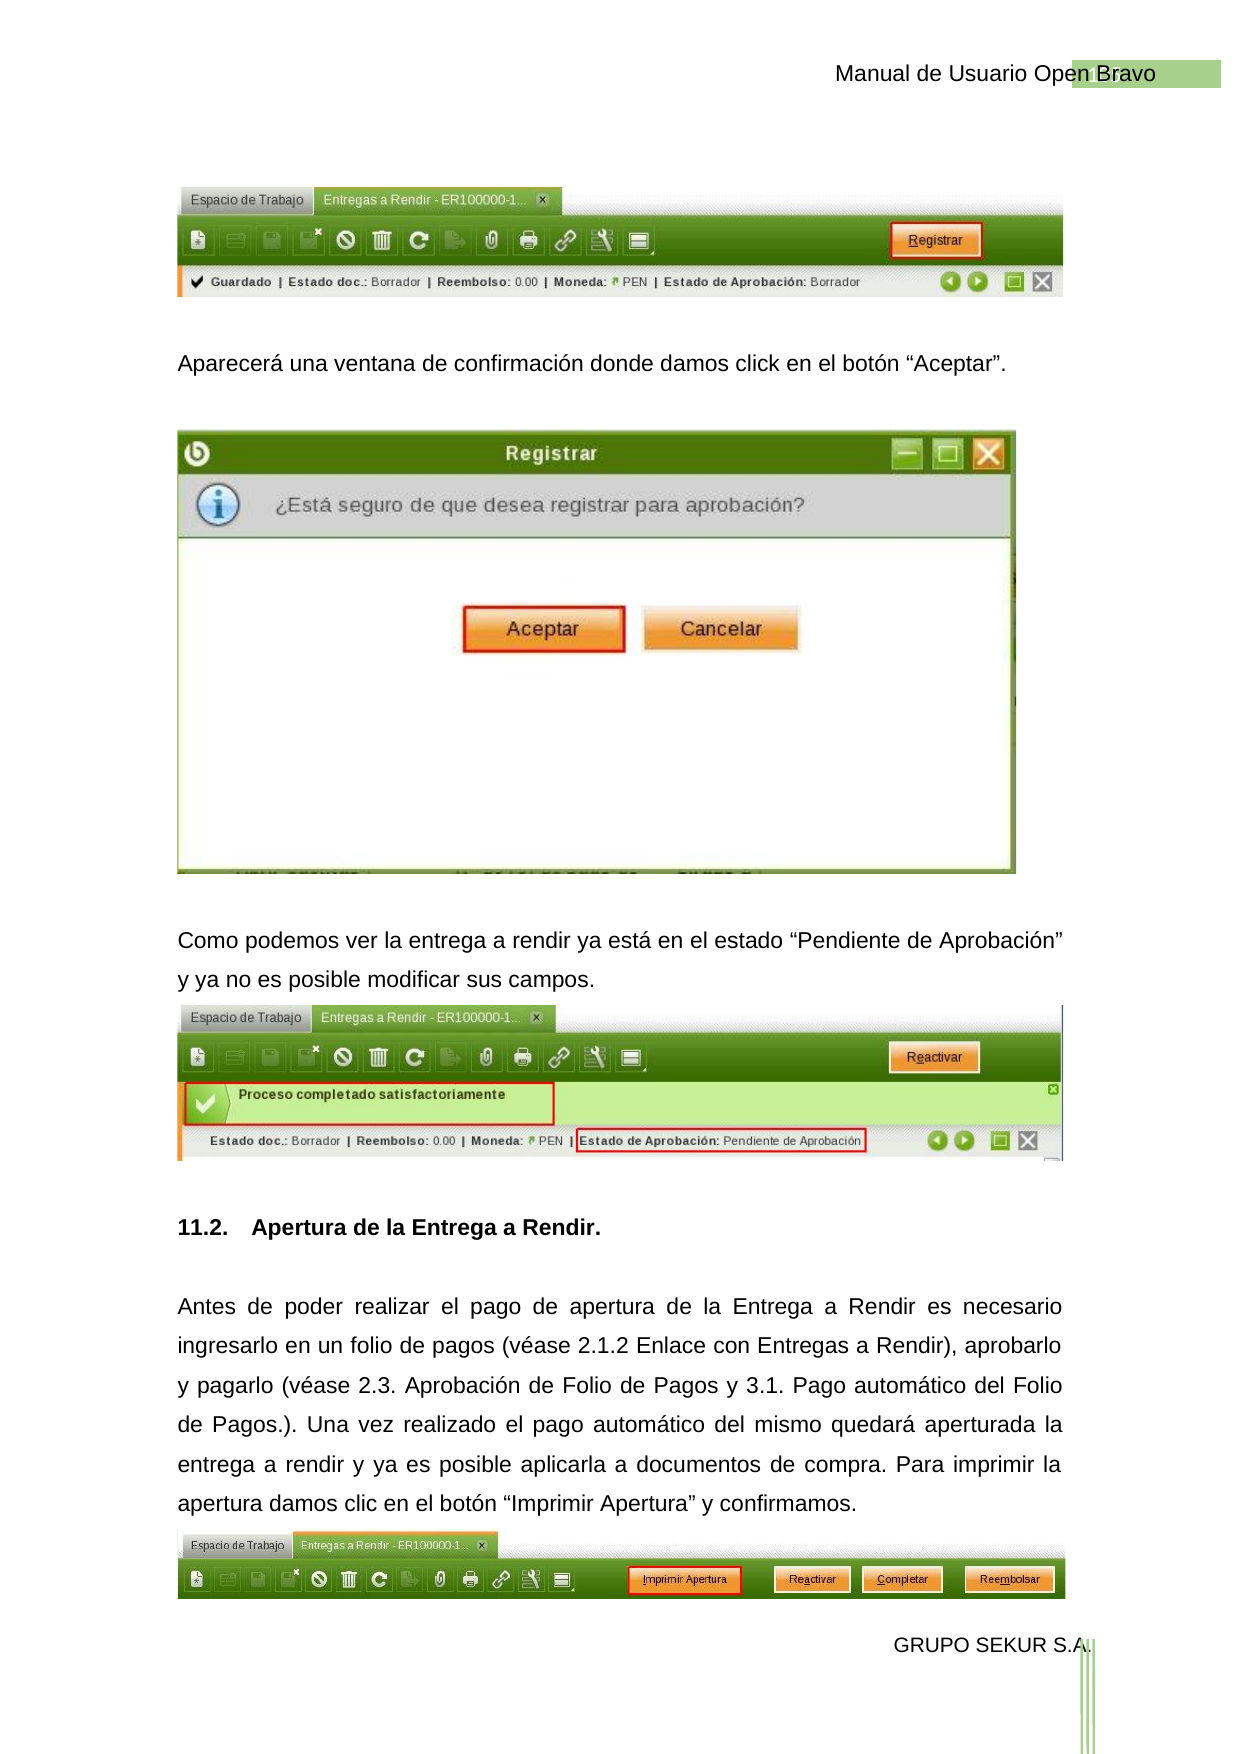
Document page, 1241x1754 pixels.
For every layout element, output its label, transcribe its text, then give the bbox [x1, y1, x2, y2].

picture [177, 187, 1064, 297]
list Como podemos ver la entrega a rendir ya está en el estado “Pendiente de Aprobación” y ya no es posible modificar sus campos. [177, 927, 1063, 992]
picture [177, 1529, 1066, 1599]
picture [177, 429, 1017, 874]
list Apertura de la Entrega a Rendir. [177, 1214, 1063, 1240]
picture [177, 1005, 1064, 1161]
list Aparecerá una ventana de confirmación donde damos click en el botón “Aceptar”. [177, 350, 1063, 377]
list Antes de poder realizar el pago de apertura de la Entrega a Rendir es necesario ingresarlo en un folio de pagos (véase 2.1.2 Enlace con Entregas a Rendir), aprobarlo y pagarlo (véase 2.3. Aprobación de Folio de Pagos y 3.1. Pago automático del Folio de Pagos.). Una vez realizado el pago automático del mismo quedará aperturada la entrega a rendir y ya es posible aplicarla a documentos de compra. Para imprimir la apertura damos clic en el botón “Imprimir Apertura” y confirmamos. [177, 1293, 1063, 1516]
